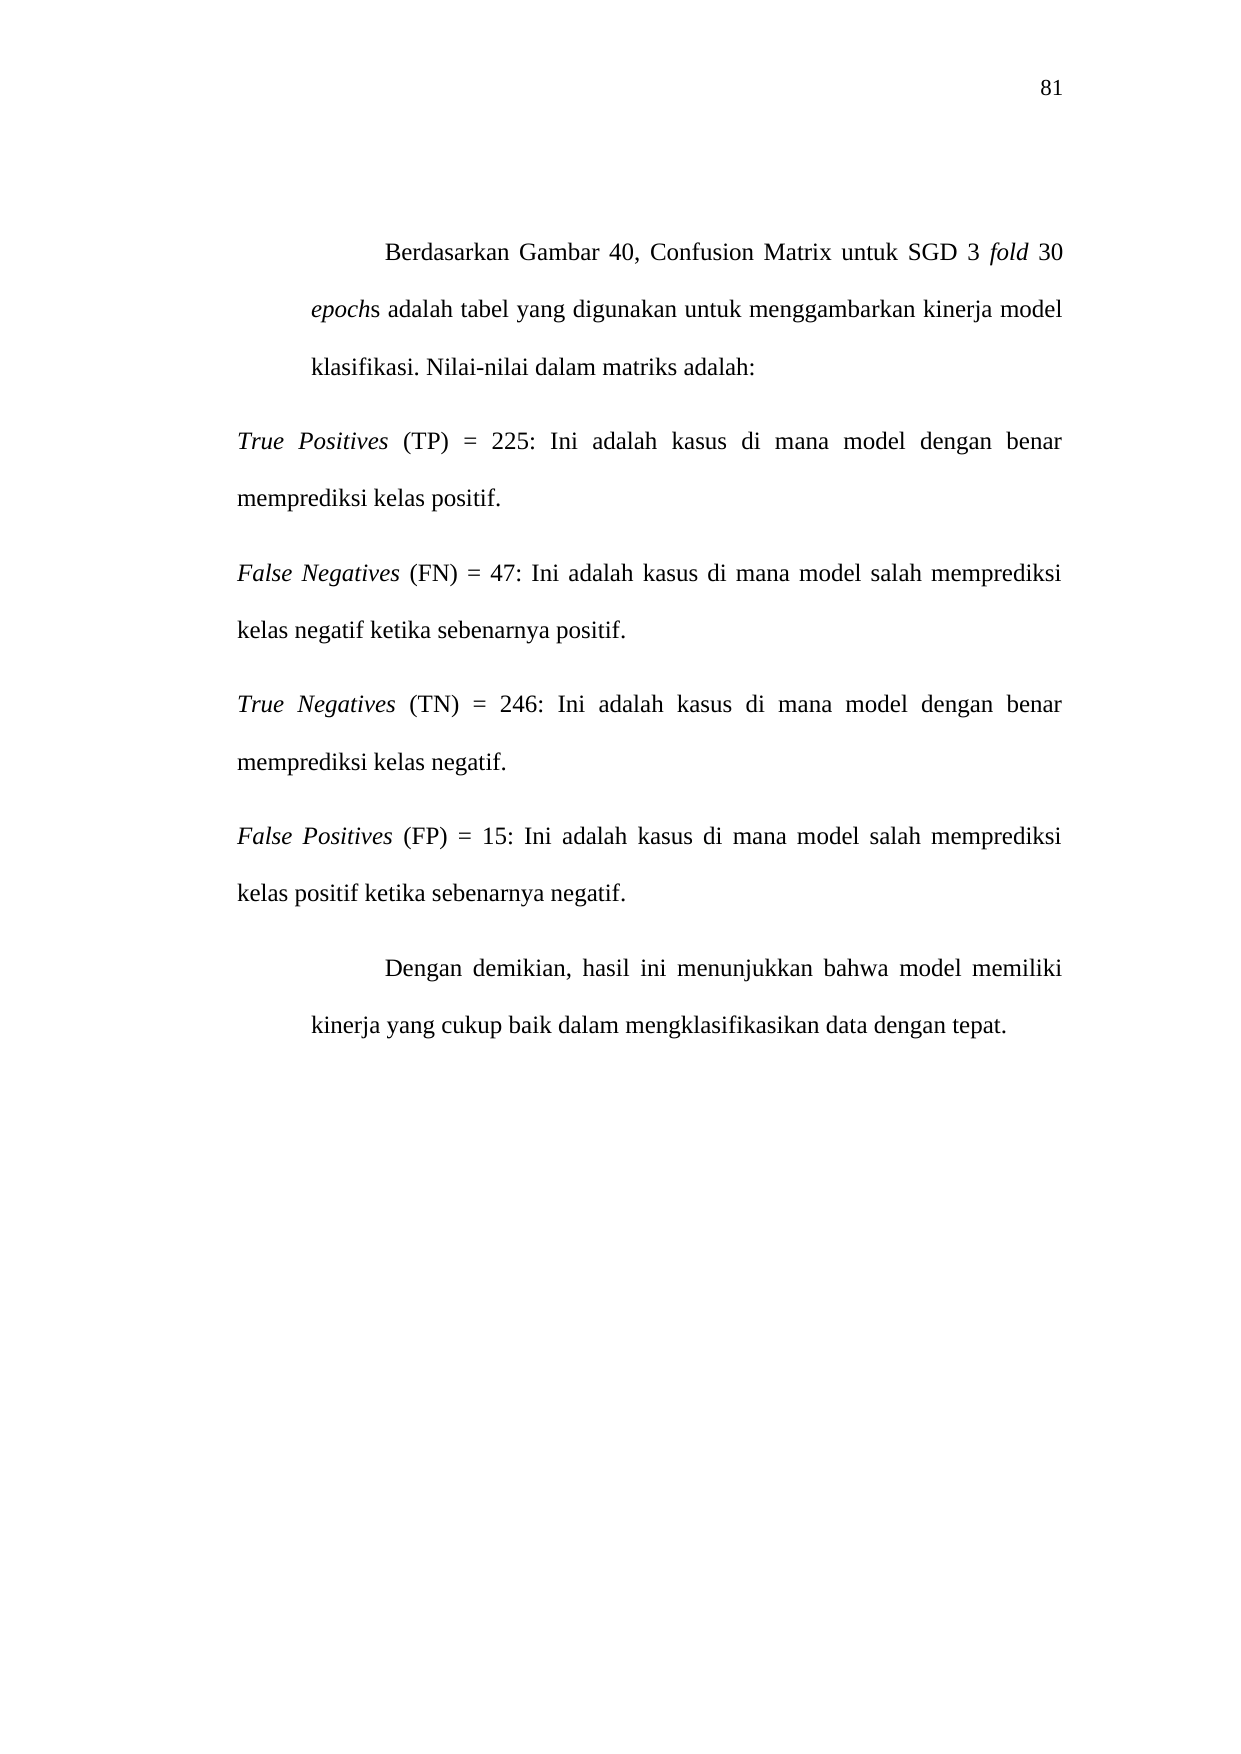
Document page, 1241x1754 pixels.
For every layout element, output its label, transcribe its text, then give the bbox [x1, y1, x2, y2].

text Dengan demikian, hasil ini menunjukkan bahwa model memiliki kinerja yang cukup baik dalam mengklasifikasikan data dengan tepat. [311, 953, 1063, 1039]
text True Positives (TP) = 225: Ini adalah kasus di mana model dengan benar memprediksi kelas positif. [237, 426, 1063, 512]
text True Negatives (TN) = 246: Ini adalah kasus di mana model dengan benar memprediksi kelas negatif. [237, 689, 1063, 776]
text False Positives (FP) = 15: Ini adalah kasus di mana model salah memprediksi kelas positif ketika sebenarnya negatif. [237, 821, 1063, 907]
text False Negatives (FN) = 47: Ini adalah kasus di mana model salah memprediksi kelas negatif ketika sebenarnya positif. [237, 558, 1063, 644]
text Berdasarkan Gambar 40, Confusion Matrix untuk SGD 3 fold 30 epochs adalah tabel yang digunakan untuk menggambarkan kinerja model klasifikasi. Nilai-nilai dalam matriks adalah: [311, 237, 1063, 381]
